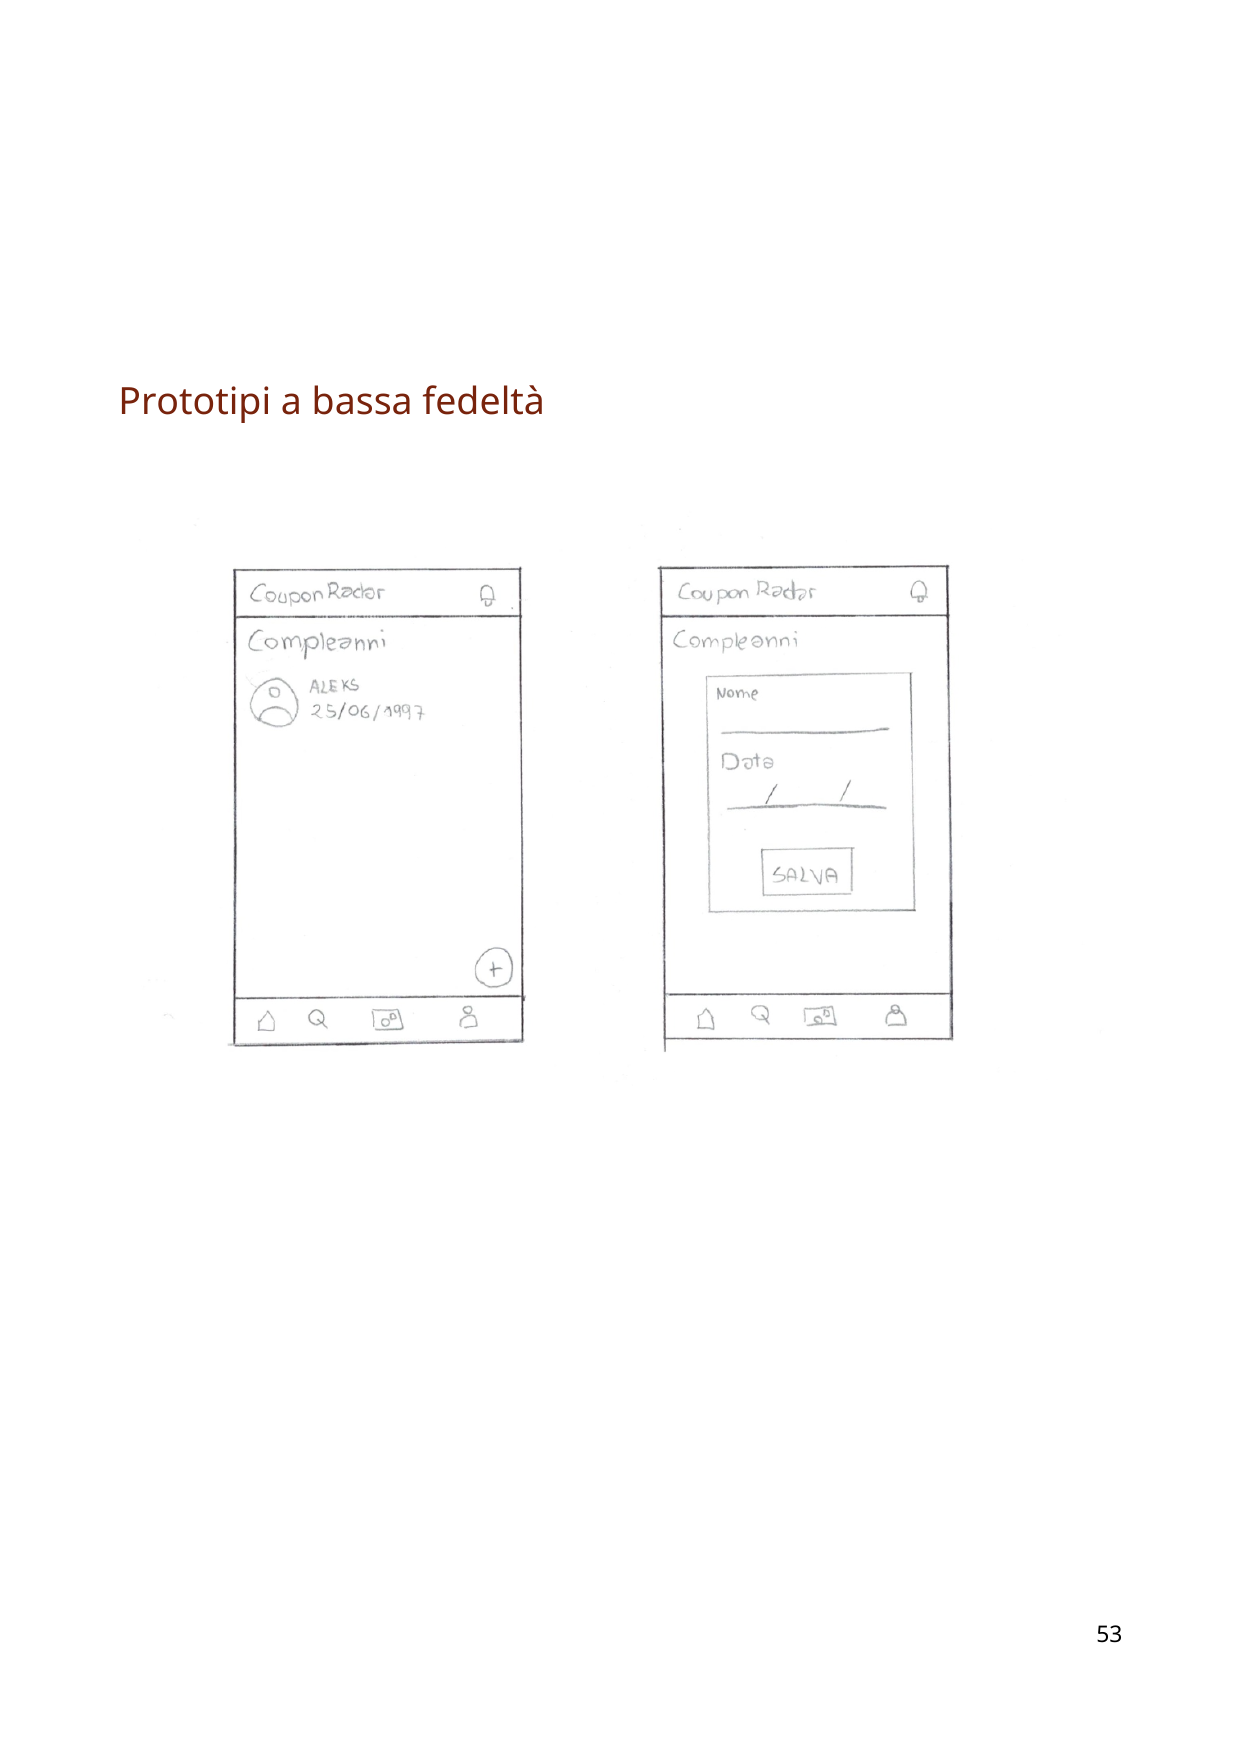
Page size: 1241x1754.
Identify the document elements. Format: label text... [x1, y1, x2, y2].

subtitle Prototipi a bassa fedeltà [118, 374, 1122, 425]
picture [120, 481, 1122, 1087]
